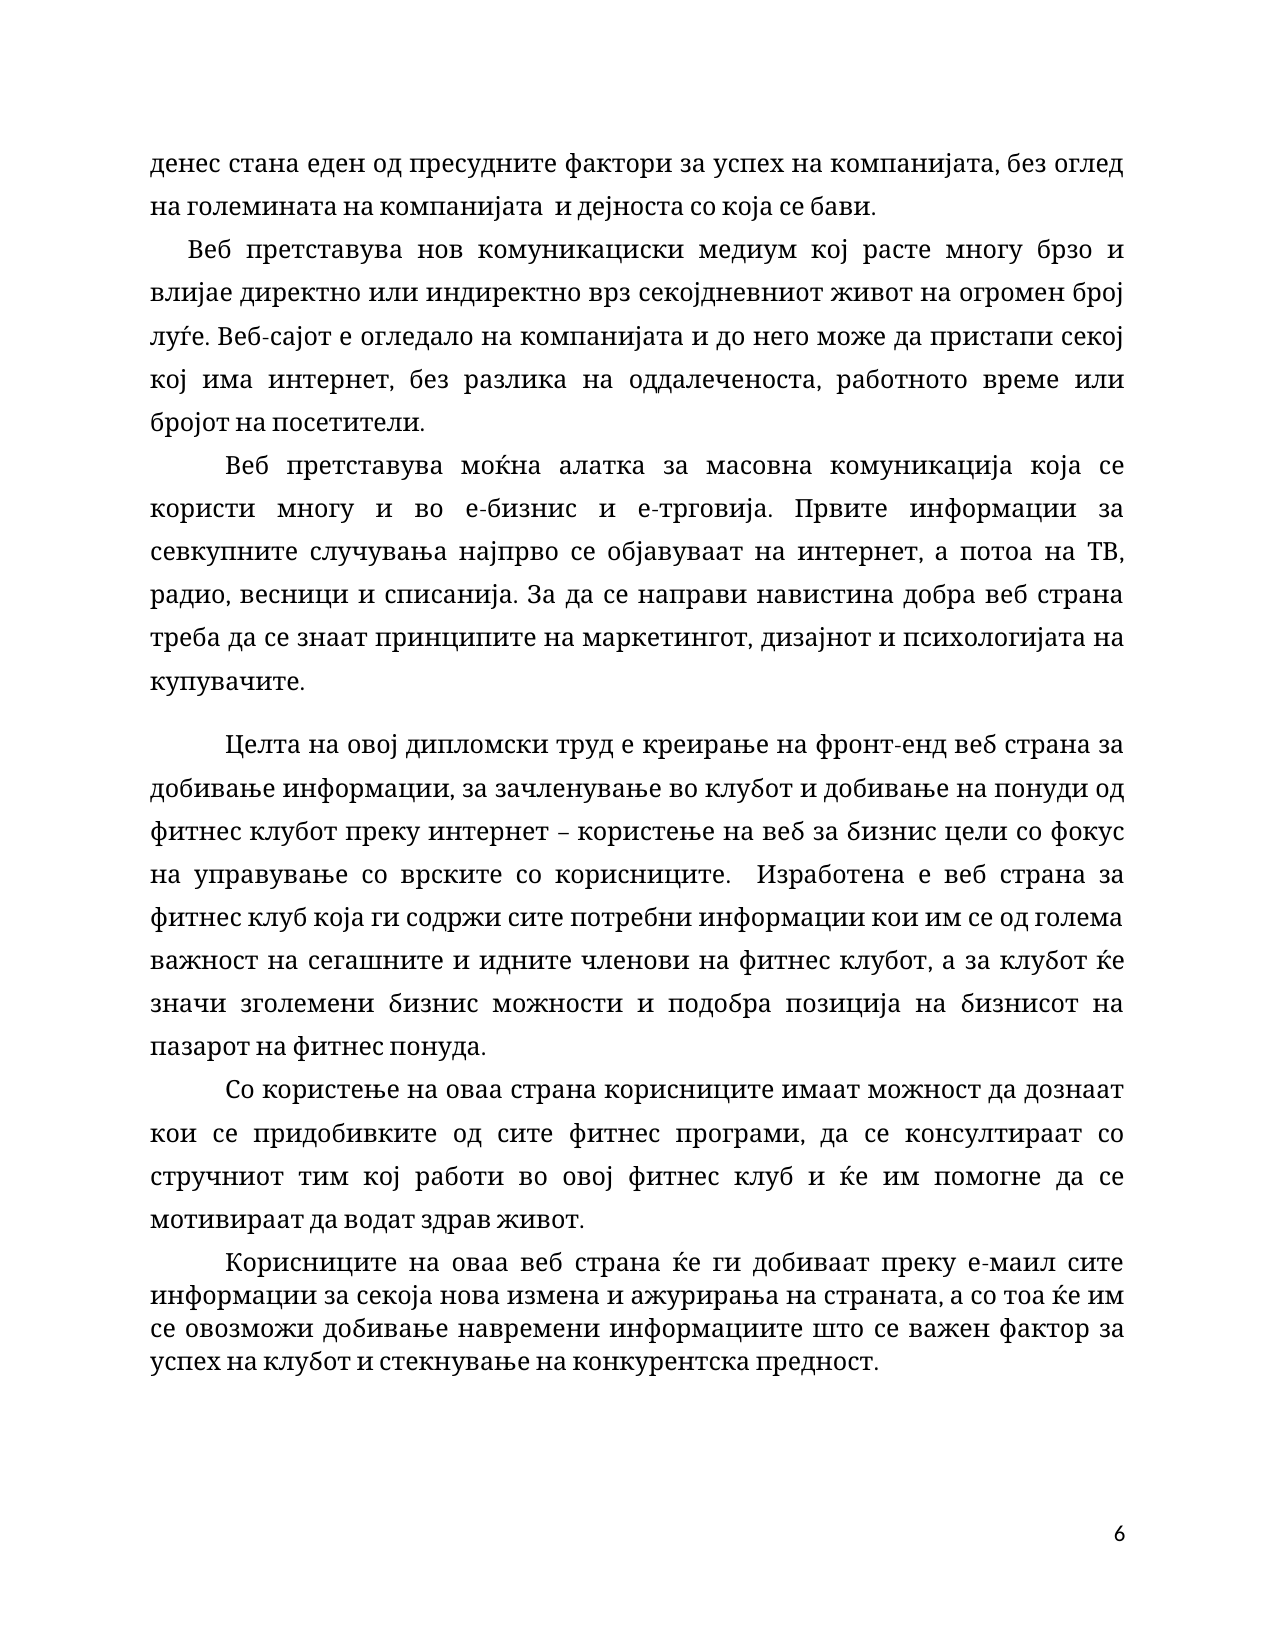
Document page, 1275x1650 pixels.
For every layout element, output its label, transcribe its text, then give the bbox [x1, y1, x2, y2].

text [150, 150, 1125, 222]
text Со користење на оваа страна корисниците имаат можност да дознаат кои се придобивките од сите фитнес програми, да се консултираат со стручниот тим кој работи во овој фитнес клуб и ќе им помогне да се мотивираат да водат здрав живот. [150, 1076, 1125, 1234]
text Корисниците на оваа веб страна ќе ги добиваат преку е-маил сите информации за секоја нова измена и ажурирања на страната, а со тоа ќе им се овозможи добивање навремени информациите што се важен фактор за успех на клубот и стекнување на конкурентска предност. [150, 1249, 1125, 1377]
text Веб претставува моќна алатка за масовна комуникација која се користи многу и во е-бизнис и е-трговија. Првите информации за севкупните случувања најпрво се објавуваат на интернет, а потоа на ТВ, радио, весници и списанија. За да се направи навистина добра веб страна треба да се знаат принципите на маркетингот, дизајнот и психологијата на купувачите. [150, 452, 1125, 696]
text Веб претставува нов комуникациски медиум кој расте многу брзо и влијае директно или индиректно врз секојдневниот живот на огромен број луѓе. Веб-сајот е огледало на компанијата и до него може да пристапи секој кој има интернет, без разлика на оддалеченоста, работното време или бројот на посетители. [150, 236, 1125, 437]
text Целта на овој дипломски труд е креирање на фронт-енд веб страна за добивање информации, за зачленување во клубот и добивање на понуди од фитнес клубот преку интернет – користење на веб за бизнис цели со фокус на управување со врските со корисниците. Изработена е веб страна за фитнес клуб која ги содржи сите потребни информации кои им се од голема важност на сегашните и идните членови на фитнес клубот, а за клубот ќе значи зголемени бизнис можности и подобра позиција на бизнисот на пазарот на фитнес понуда. [150, 731, 1125, 1062]
